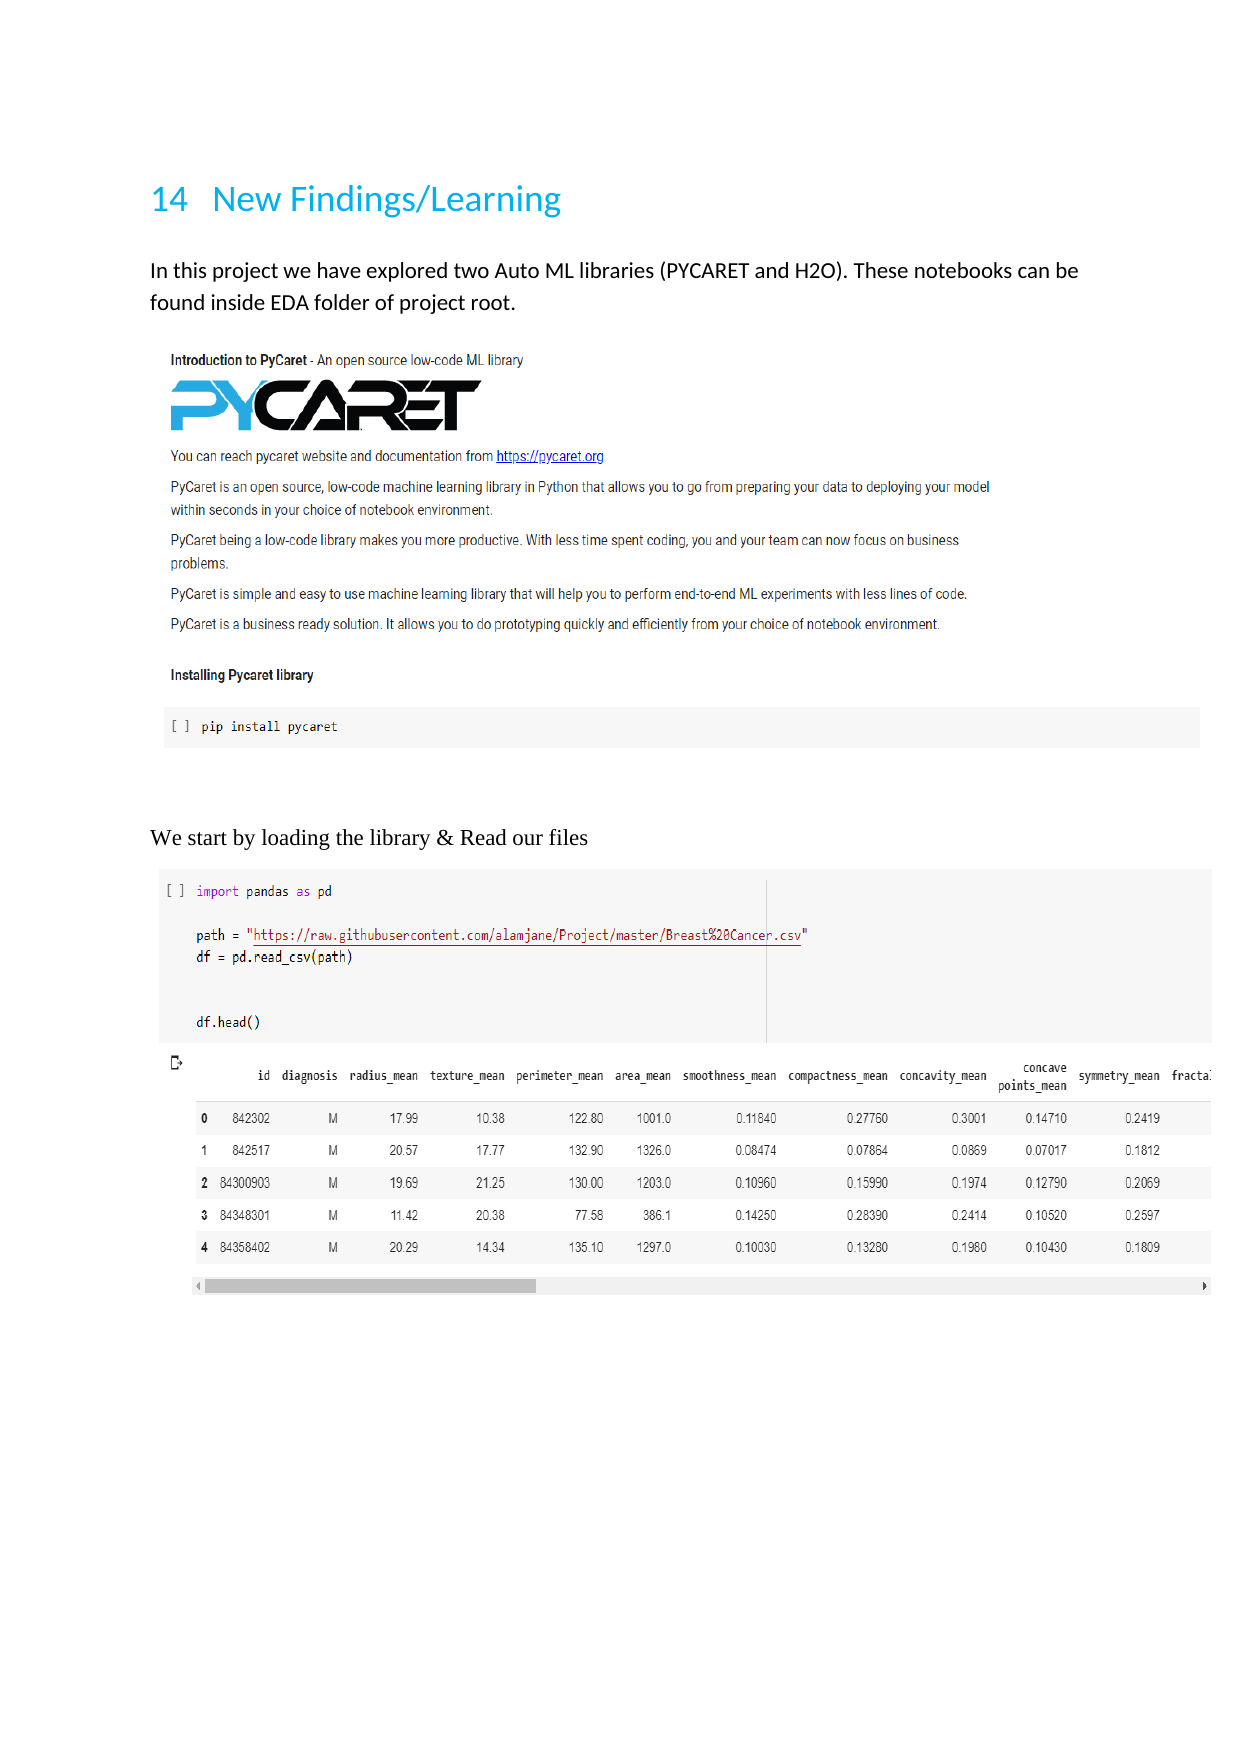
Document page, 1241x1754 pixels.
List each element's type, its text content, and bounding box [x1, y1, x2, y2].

text We start by loading the library & Read our files [150, 824, 1090, 854]
text In this project we have explored two Auto ML libraries (PYCARET and H2O). These notebooks can be found inside EDA folder of project root. [150, 256, 1090, 316]
picture [150, 854, 1214, 1311]
subtitle New Findings/Learning [150, 175, 1090, 221]
picture [150, 341, 1200, 748]
